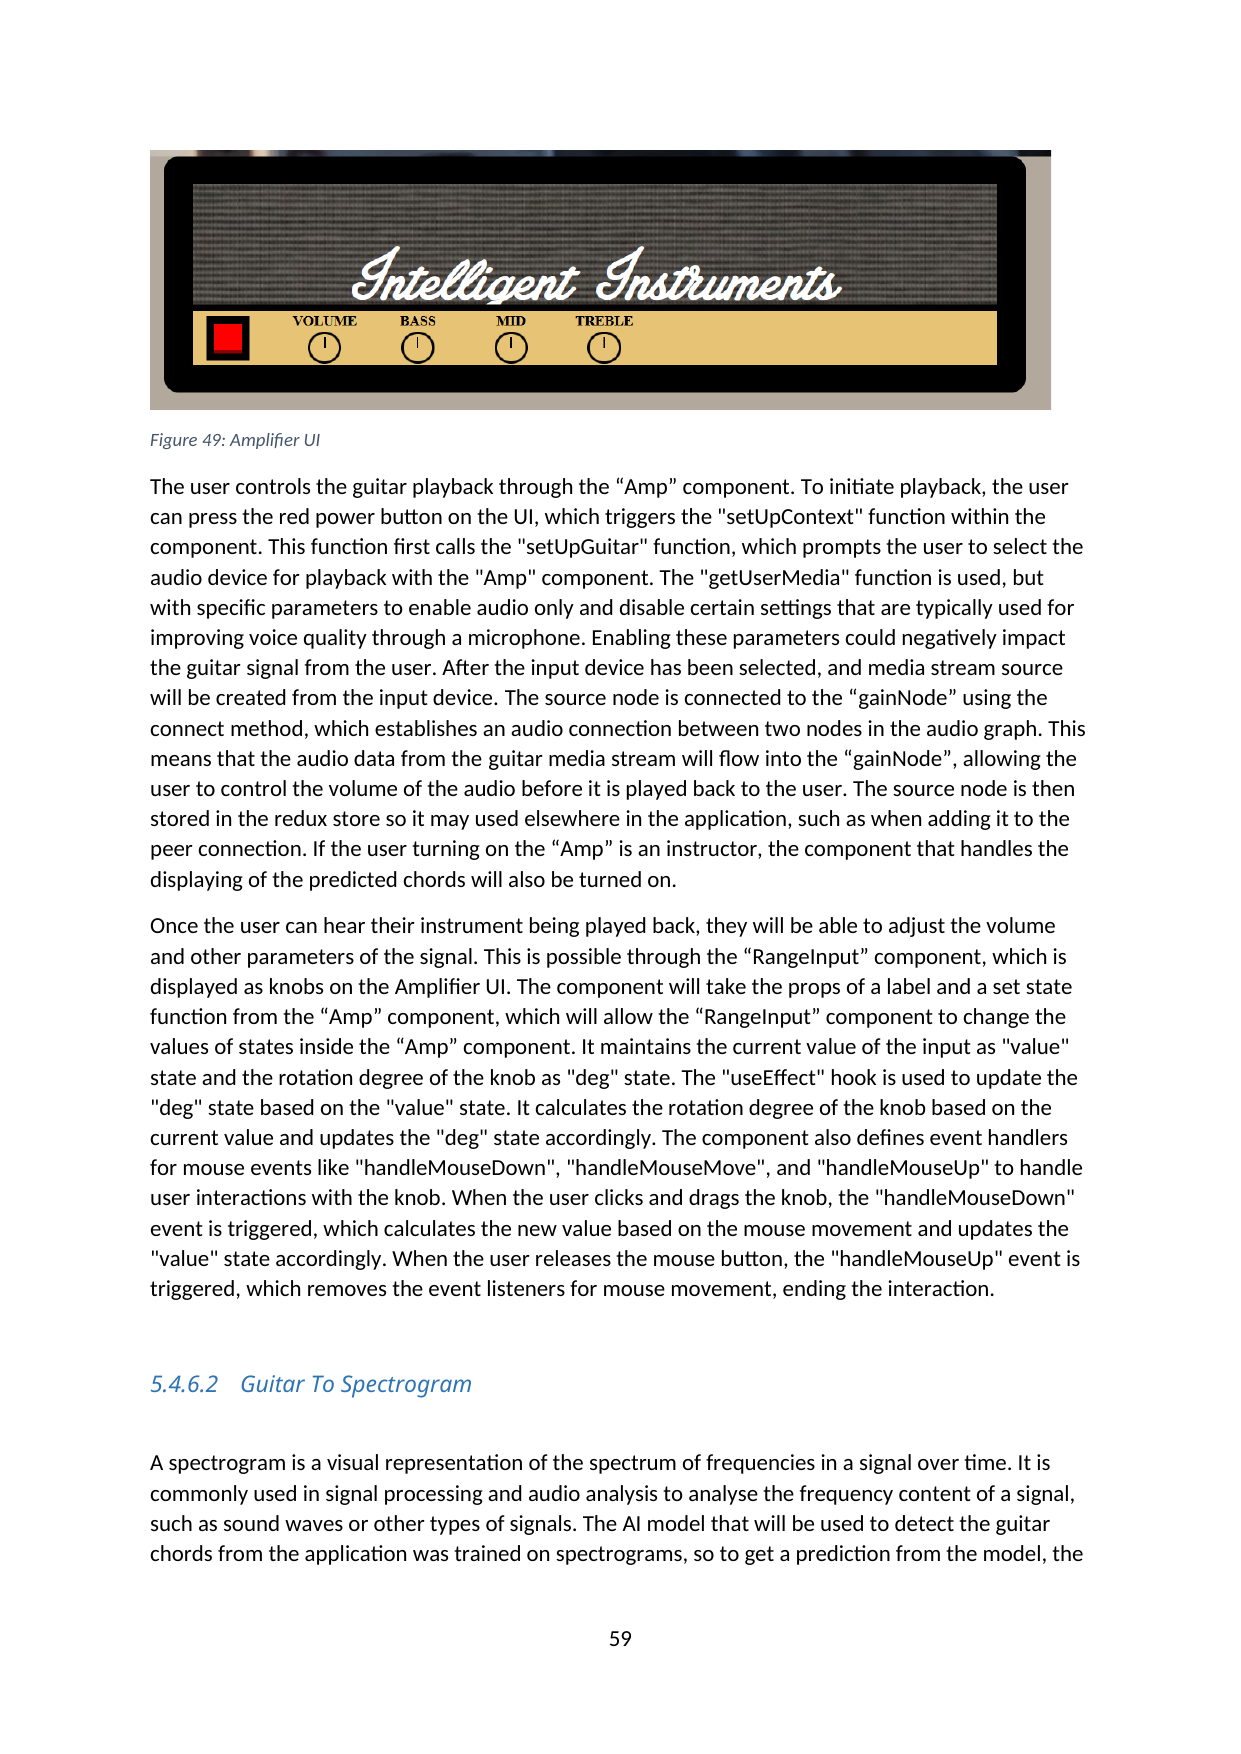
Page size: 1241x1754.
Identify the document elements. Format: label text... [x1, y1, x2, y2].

picture [150, 150, 1052, 410]
text Figure : Amplifier UI [150, 428, 1090, 451]
text Once the user can hear their instrument being played back, they will be able to adjust the volume and other parameters of the signal. This is possible through the “RangeInput” component, which is displayed as knobs on the Amplifier UI. The component will take the props of a label and a set state function from the “Amp” component, which will allow the “RangeInput” component to change the values of states inside the “Amp” component. It maintains the current value of the input as "value" state and the rotation degree of the knob as "deg" state. The "useEffect" hook is used to update the "deg" state based on the "value" state. It calculates the rotation degree of the knob based on the current value and updates the "deg" state accordingly. The component also defines event handlers for mouse events like "handleMouseDown", "handleMouseMove", and "handleMouseUp" to handle user interactions with the knob. When the user clicks and drags the knob, the "handleMouseDown" event is triggered, which calculates the new value based on the mouse movement and updates the "value" state accordingly. When the user releases the mouse button, the "handleMouseUp" event is triggered, which removes the event listeners for mouse movement, ending the interaction. [150, 912, 1090, 1302]
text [150, 1448, 1090, 1567]
subtitle Guitar To Spectrogram [150, 1368, 1090, 1399]
text The user controls the guitar playback through the “Amp” component. To initiate playback, the user can press the red power button on the UI, which triggers the "setUpContext" function within the component. This function first calls the "setUpGuitar" function, which prompts the user to select the audio device for playback with the "Amp" component. The "getUserMedia" function is used, but with specific parameters to enable audio only and disable certain settings that are typically used for improving voice quality through a microphone. Enabling these parameters could negatively impact the guitar signal from the user. After the input device has been selected, and media stream source will be created from the input device. The source node is connected to the “gainNode” using the connect method, which establishes an audio connection between two nodes in the audio graph. This means that the audio data from the guitar media stream will flow into the “gainNode”, allowing the user to control the volume of the audio before it is played back to the user. The source node is then stored in the redux store so it may used elsewhere in the application, such as when adding it to the peer connection. If the user turning on the “Amp” is an instructor, the component that handles the displaying of the predicted chords will also be turned on. [150, 472, 1090, 893]
